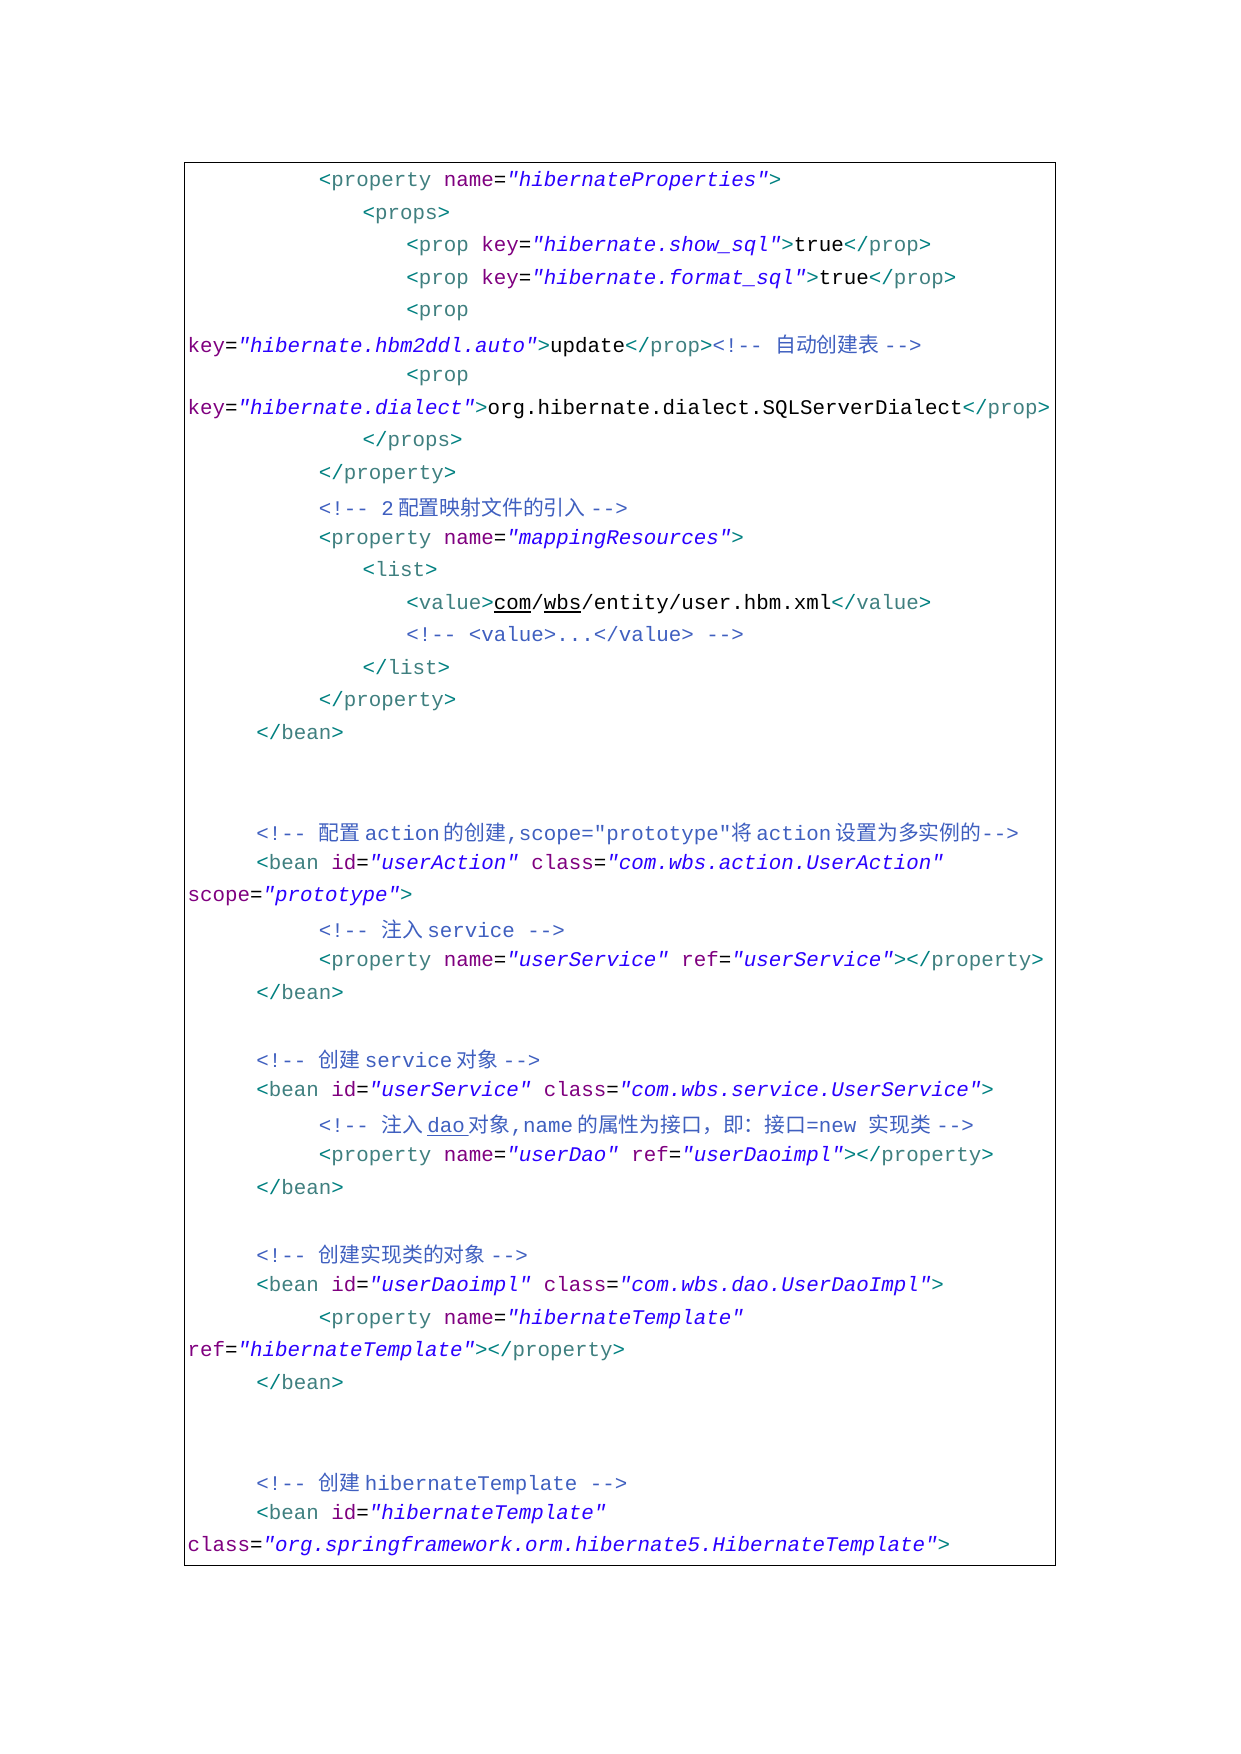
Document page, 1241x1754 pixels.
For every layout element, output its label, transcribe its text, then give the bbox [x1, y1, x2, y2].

text <!-- 配置action的创建,scope="prototype"将action设置为多实例的--> [187, 815, 1053, 848]
text <!-- 注入dao对象,name的属性为接口，即：接口=new 实现类 --> [187, 1108, 1053, 1140]
text </property> [187, 458, 1053, 490]
text <!-- 注入service --> [187, 913, 1053, 945]
text <value>com/wbs/entity/user.hbm.xml</value> [187, 588, 1053, 620]
text </bean> [187, 978, 1053, 1010]
text </property> [187, 685, 1053, 718]
text <!-- 创建service对象 --> [187, 1043, 1053, 1075]
text <bean id="userService" class="com.wbs.service.UserService"> [187, 1075, 1053, 1108]
text <bean id="hibernateTemplate" class="org.springframework.orm.hibernate5.HibernateTemplate"> [185, 1494, 1055, 1565]
text </list> [187, 653, 1053, 685]
text <property name="userDao" ref="userDaoimpl"></property> [187, 1140, 1053, 1173]
text <prop key="hibernate.dialect">org.hibernate.dialect.SQLServerDialect</prop> [187, 360, 1053, 425]
text </bean> [187, 1173, 1053, 1205]
text <property name="hibernateProperties"> [185, 163, 1055, 198]
text <property name="mappingResources"> [187, 523, 1053, 555]
text <props> [187, 198, 1053, 230]
text <property name="hibernateTemplate" ref="hibernateTemplate"></property> [187, 1303, 1053, 1368]
text <bean id="userDaoimpl" class="com.wbs.dao.UserDaoImpl"> [187, 1270, 1053, 1303]
text <list> [187, 555, 1053, 588]
text <bean id="userAction" class="com.wbs.action.UserAction" scope="prototype"> [187, 848, 1053, 913]
text <!-- 2配置映射文件的引入 --> [187, 490, 1053, 523]
text <property name="userService" ref="userService"></property> [187, 945, 1053, 978]
text <!-- 创建hibernateTemplate --> [187, 1465, 1053, 1494]
text <prop key="hibernate.show_sql">true</prop> [187, 230, 1053, 263]
text <!-- <value>...</value> --> [187, 620, 1053, 653]
text <prop key="hibernate.format_sql">true</prop> [187, 263, 1053, 295]
text </bean> [187, 1368, 1053, 1400]
text </props> [187, 425, 1053, 458]
text <prop key="hibernate.hbm2ddl.auto">update</prop><!-- 自动创建表 --> [187, 295, 1053, 360]
text <!-- 创建实现类的对象 --> [187, 1238, 1053, 1270]
text </bean> [187, 718, 1053, 750]
